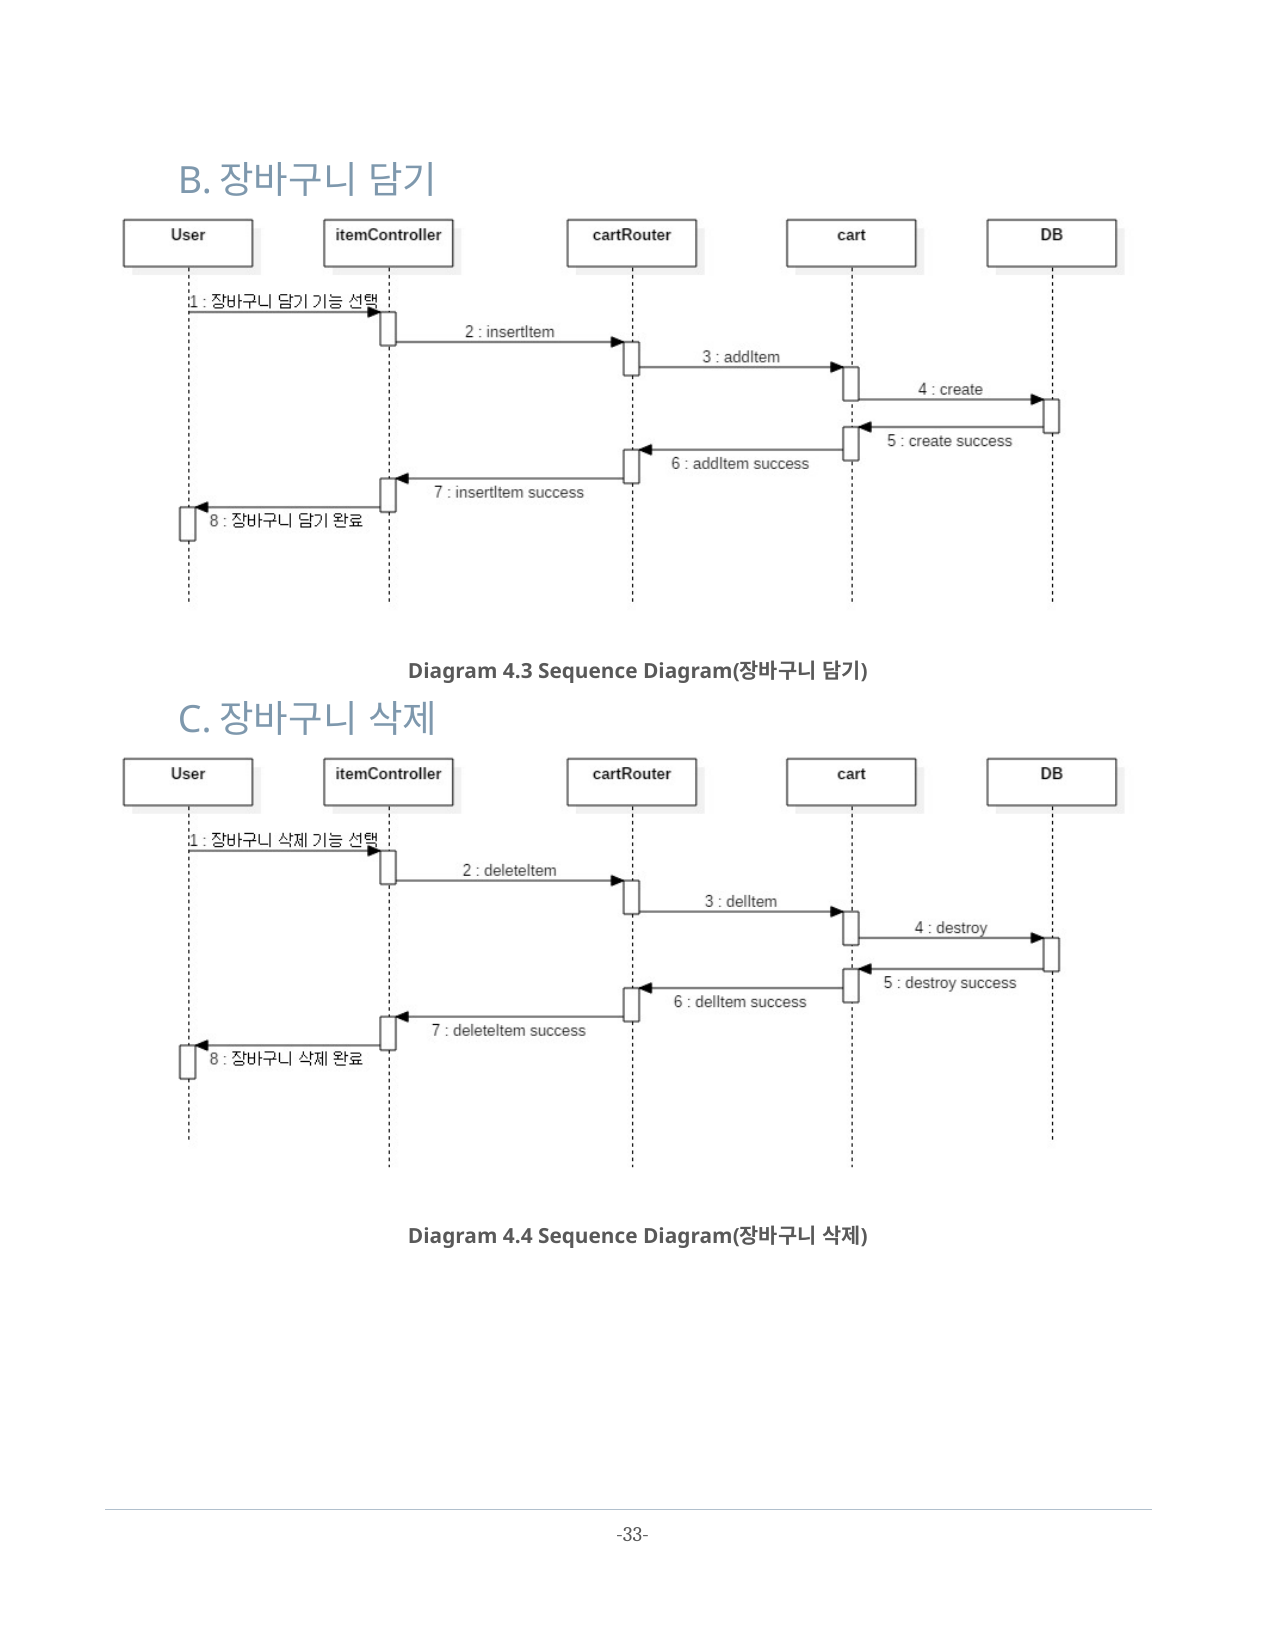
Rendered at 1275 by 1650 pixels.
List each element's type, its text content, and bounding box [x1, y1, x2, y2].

text Diagram 4.3 Sequence Diagram(장바구니 담기) [112, 654, 1162, 685]
text Diagram 4.4 Sequence Diagram(장바구니 삭제) [112, 1219, 1162, 1249]
subtitle 장바구니 담기 [178, 150, 1162, 204]
picture [112, 747, 1163, 1215]
picture [112, 208, 1163, 651]
subtitle 장바구니 삭제 [178, 689, 1162, 743]
